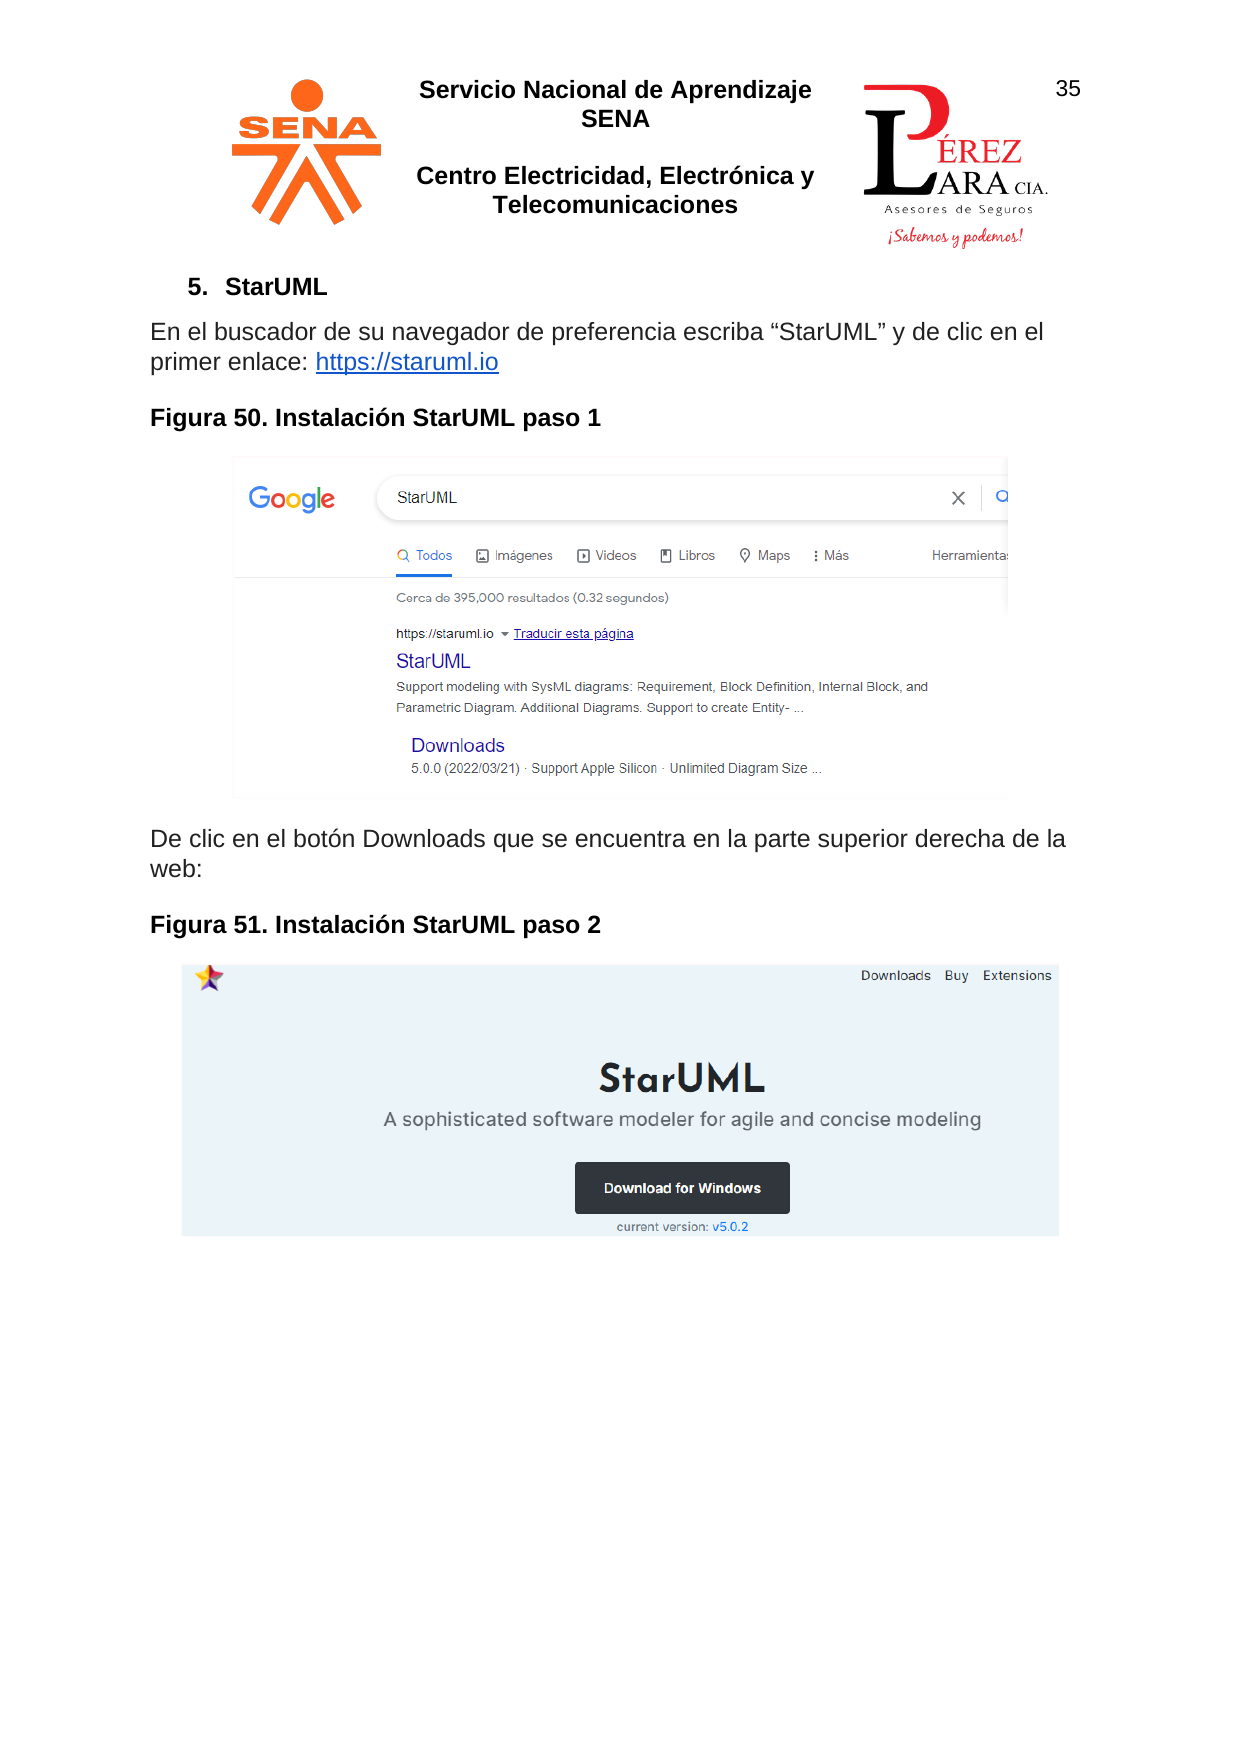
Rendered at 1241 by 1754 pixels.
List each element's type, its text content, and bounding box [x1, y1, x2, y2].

picture [232, 456, 1008, 798]
text En el buscador de su navegador de preferencia escriba “StarUML” y de clic en el primer enlace: https://staruml.io [150, 317, 1090, 376]
picture [857, 75, 1052, 264]
text De clic en el botón Downloads que se encuentra en la parte superior derecha de la web: [150, 824, 1090, 883]
subtitle StarUML [187, 271, 1090, 300]
text Figura 51. Instalación StarUML paso 2 [150, 910, 1090, 939]
picture [231, 79, 382, 226]
text Figura 50. Instalación StarUML paso 1 [150, 403, 1090, 432]
picture [181, 963, 1060, 1237]
